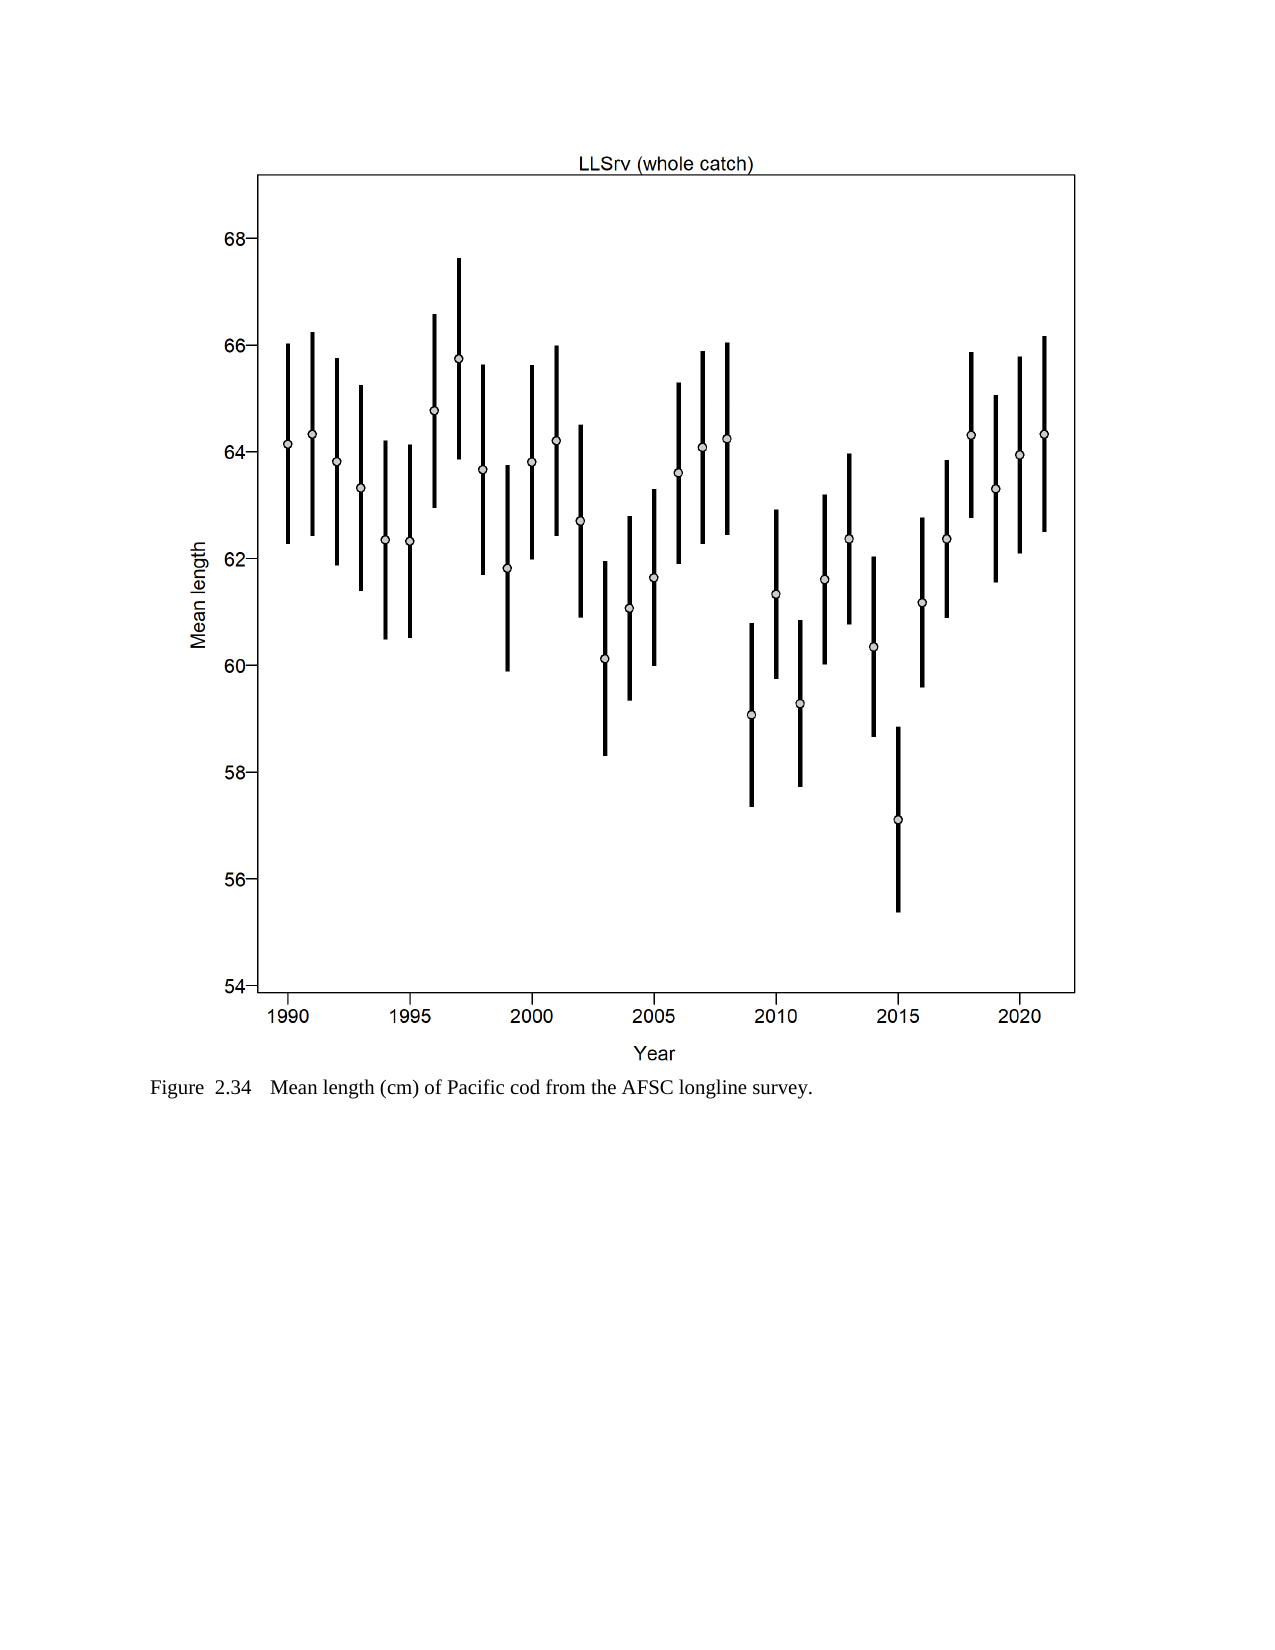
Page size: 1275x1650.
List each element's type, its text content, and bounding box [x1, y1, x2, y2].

picture [181, 150, 1100, 1069]
text Figure 2.30 Mean length (cm) of Pacific cod from the AFSC longline survey. [150, 1075, 1125, 1099]
